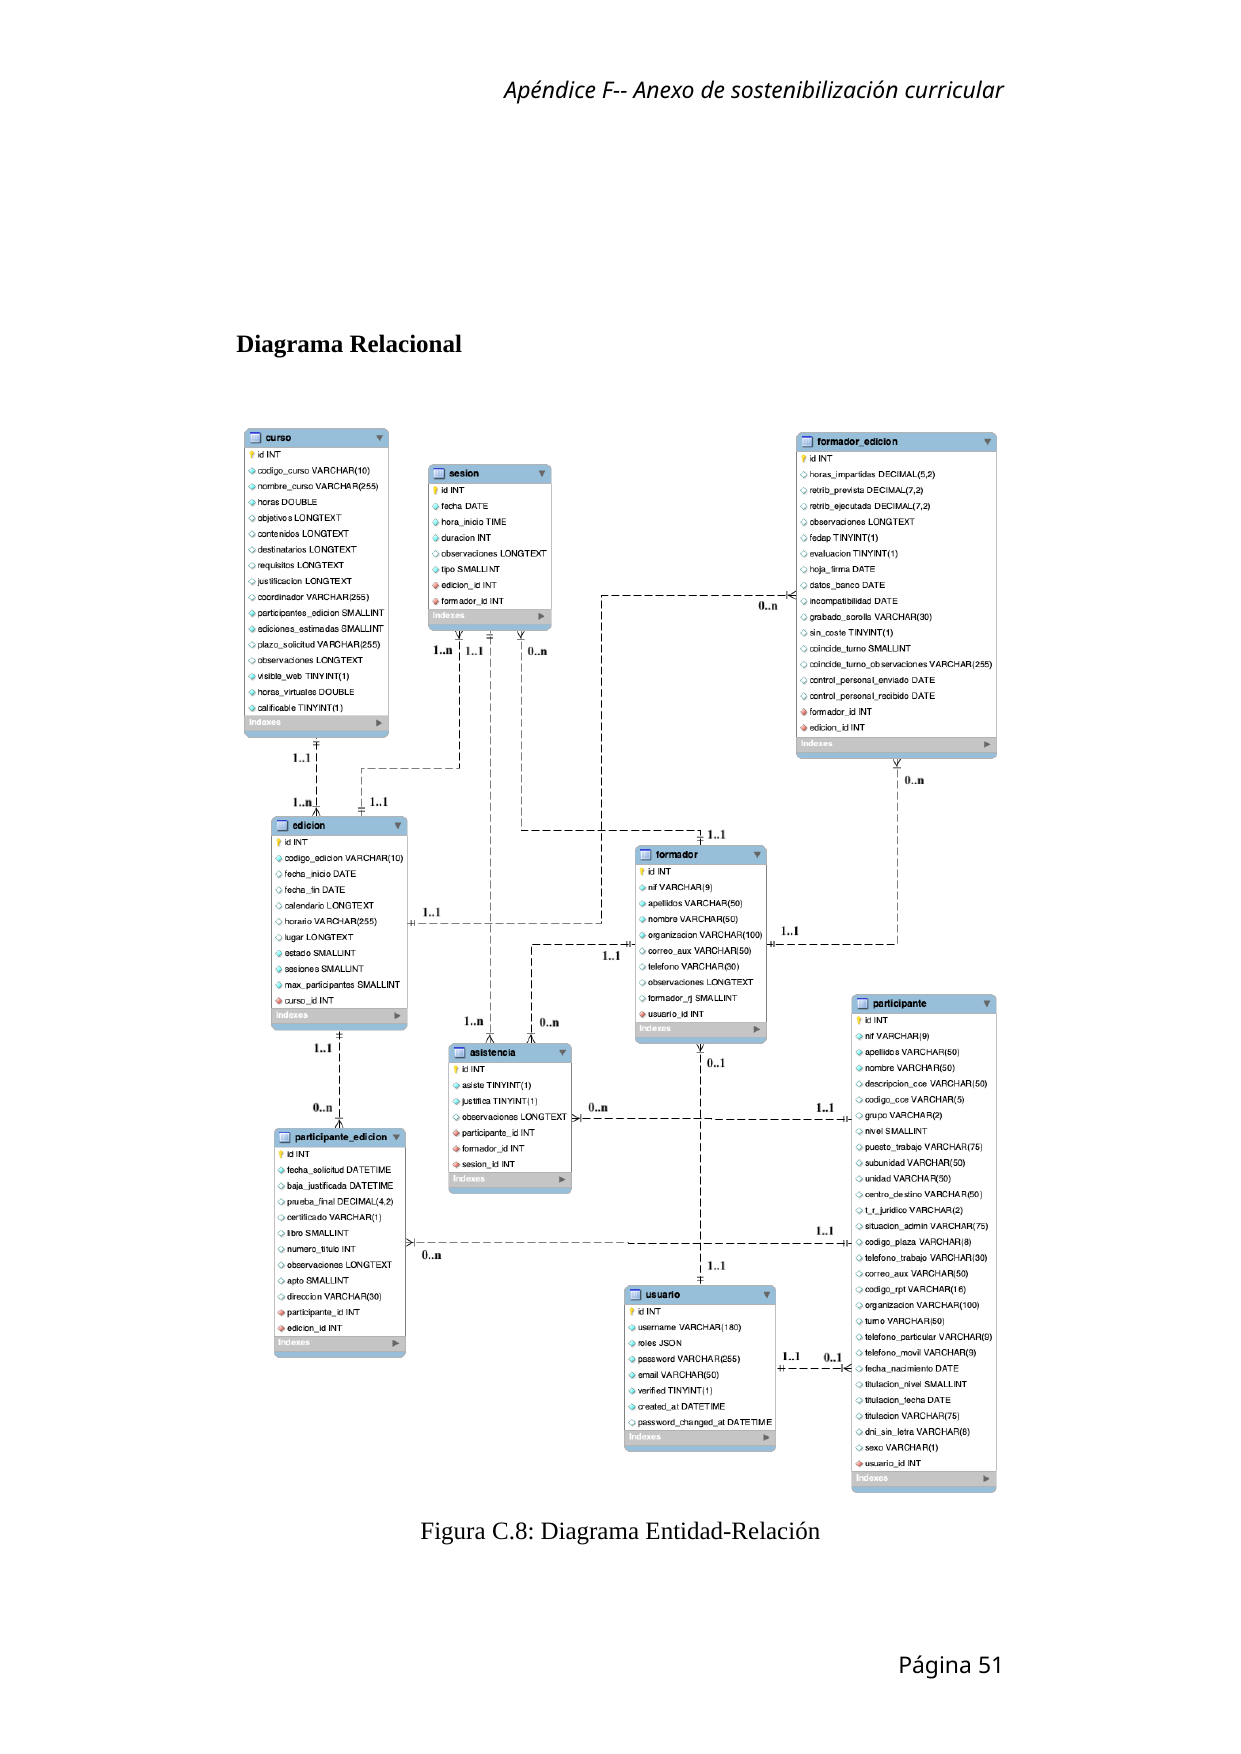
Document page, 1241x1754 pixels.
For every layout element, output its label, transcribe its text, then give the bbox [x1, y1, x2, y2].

text Diagrama Relacional [236, 329, 1004, 358]
picture [236, 420, 1004, 1500]
